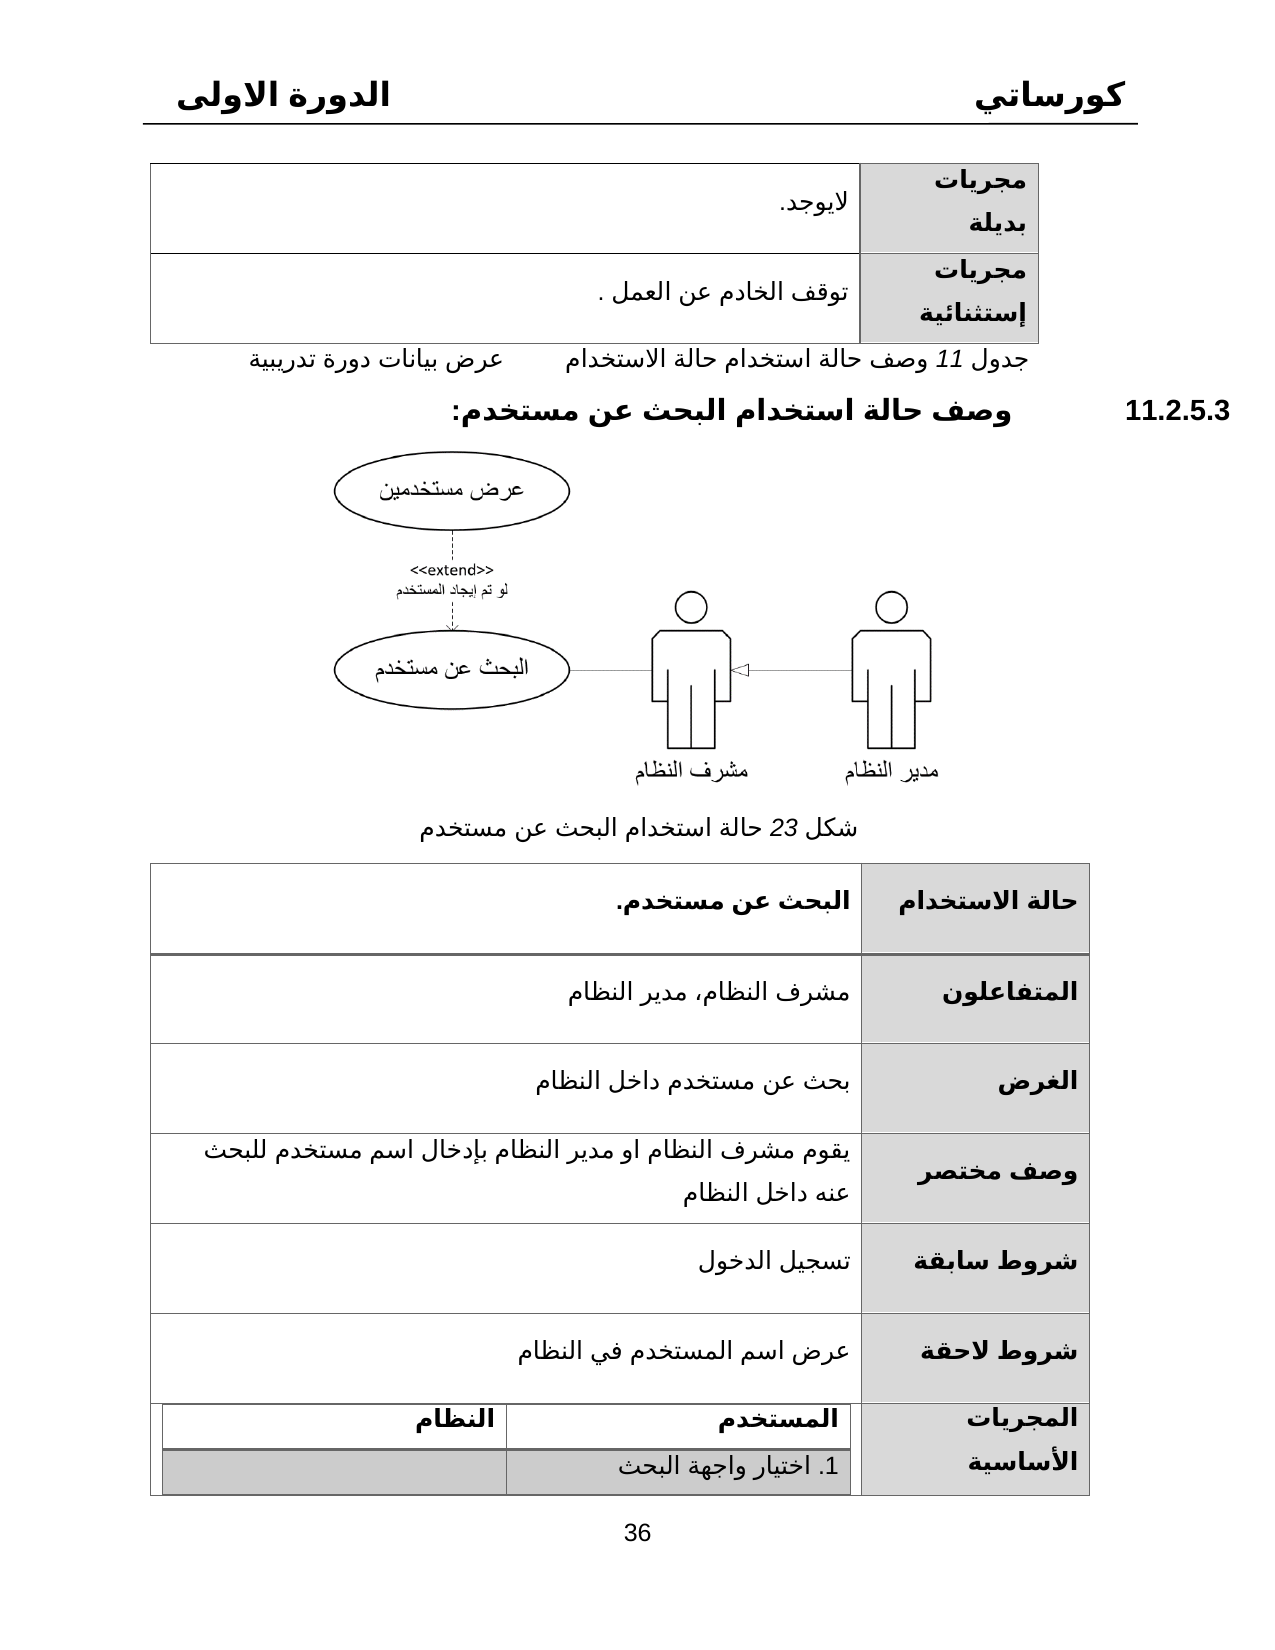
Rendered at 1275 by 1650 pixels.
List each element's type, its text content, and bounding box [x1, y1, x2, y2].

text شكل 23 حالة استخدام البحث عن مستخدم [150, 813, 1125, 842]
table_cell المجريات الأساسية [862, 1404, 1089, 1495]
table_cell [163, 1405, 506, 1448]
table_cell شروط سابقة [862, 1224, 1089, 1312]
table_cell وصف مختصر [862, 1134, 1089, 1222]
table_cell [507, 1405, 850, 1448]
table_header حالة الاستخدام [862, 864, 1089, 952]
subtitle وصف حالة استخدام البحث عن مستخدم: [150, 393, 1125, 427]
table_header البحث عن مستخدم. [151, 864, 861, 952]
picture [323, 443, 952, 799]
table_cell [151, 1404, 162, 1495]
table_cell يقوم مشرف النظام او مدير النظام بإدخال اسم مستخدم للبحث عنه داخل النظام [151, 1134, 861, 1222]
text جدول 11 وصف حالة استخدام حالة الاستخدام عرض بيانات دورة تدريبية [150, 343, 1125, 372]
table_cell المتفاعلون [862, 956, 1089, 1042]
table_cell [851, 1404, 861, 1495]
table_cell عرض اسم المستخدم في النظام [151, 1314, 861, 1402]
table_cell توقف الخادم عن العمل . [151, 254, 859, 342]
table_cell مشرف النظام، مدير النظام [151, 956, 861, 1042]
table_cell الغرض [862, 1044, 1089, 1132]
table_cell لايوجد. [151, 164, 859, 252]
table_cell مجريات بديلة [861, 164, 1038, 252]
table_cell شروط لاحقة [862, 1314, 1089, 1402]
table_cell تسجيل الدخول [151, 1224, 861, 1312]
table_cell بحث عن مستخدم داخل النظام [151, 1044, 861, 1132]
table_cell مجريات إستثنائية [861, 254, 1038, 342]
